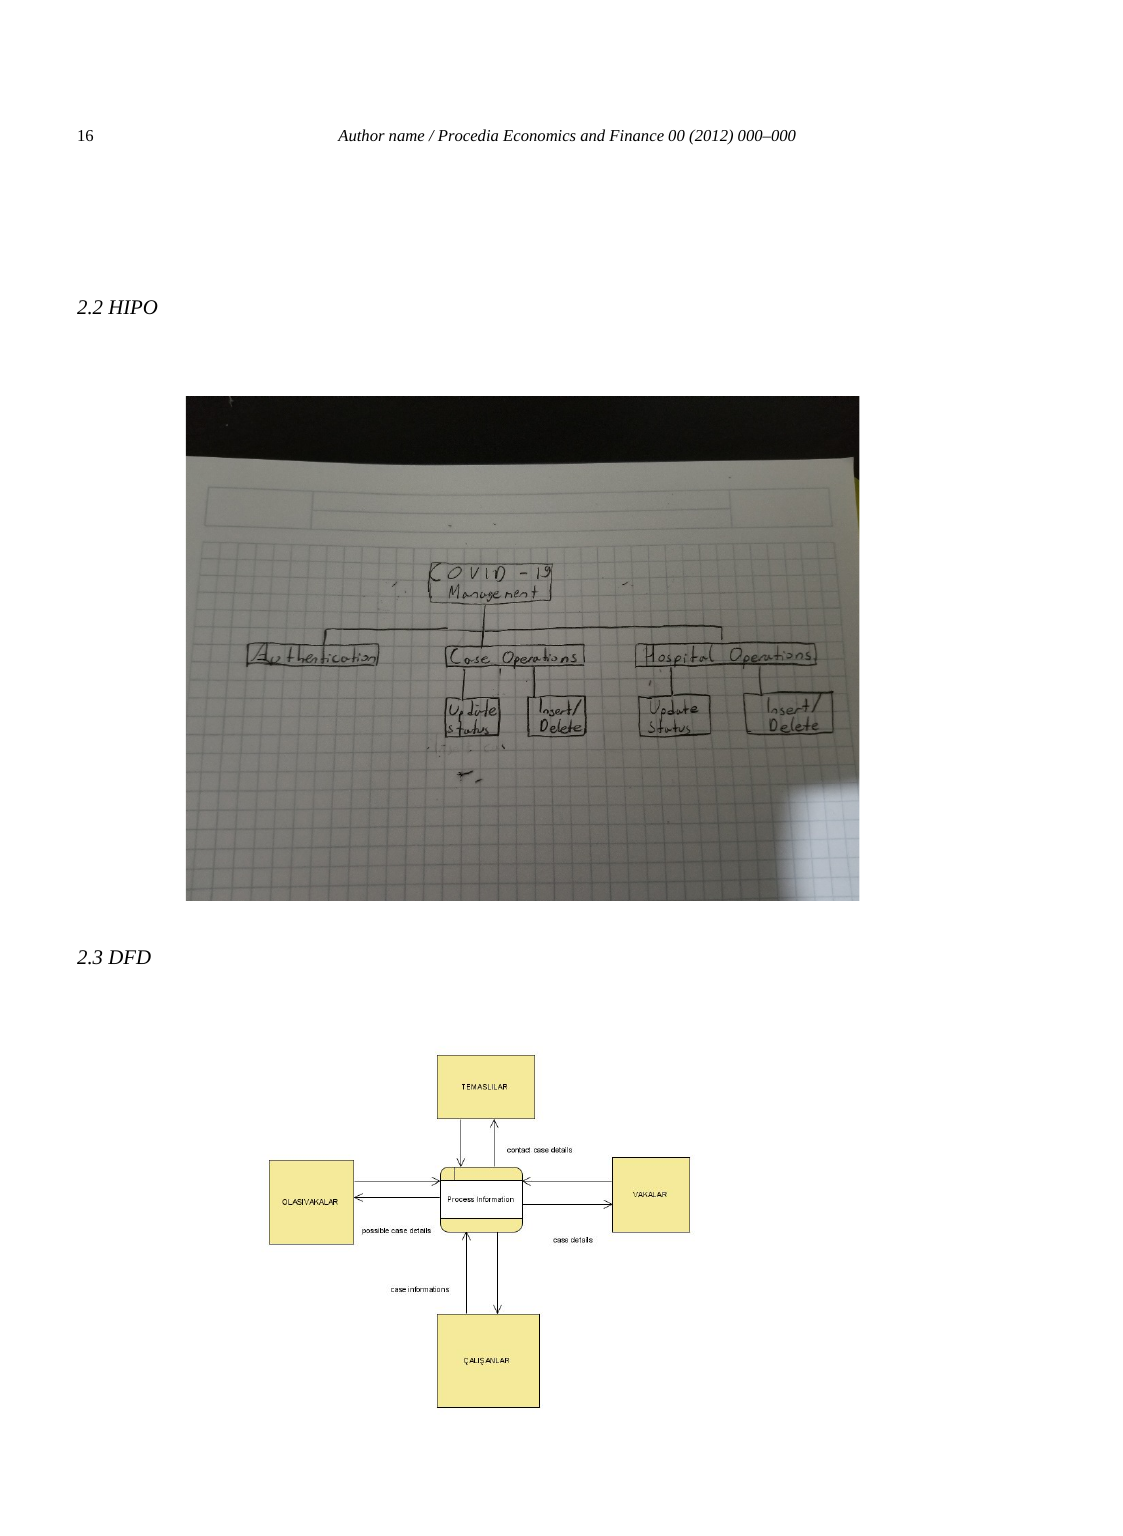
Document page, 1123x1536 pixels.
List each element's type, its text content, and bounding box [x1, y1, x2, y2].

text 2.2 HIPO [77, 294, 998, 319]
picture [184, 396, 859, 899]
text 2.3 DFD [77, 944, 998, 969]
picture [207, 1035, 807, 1436]
